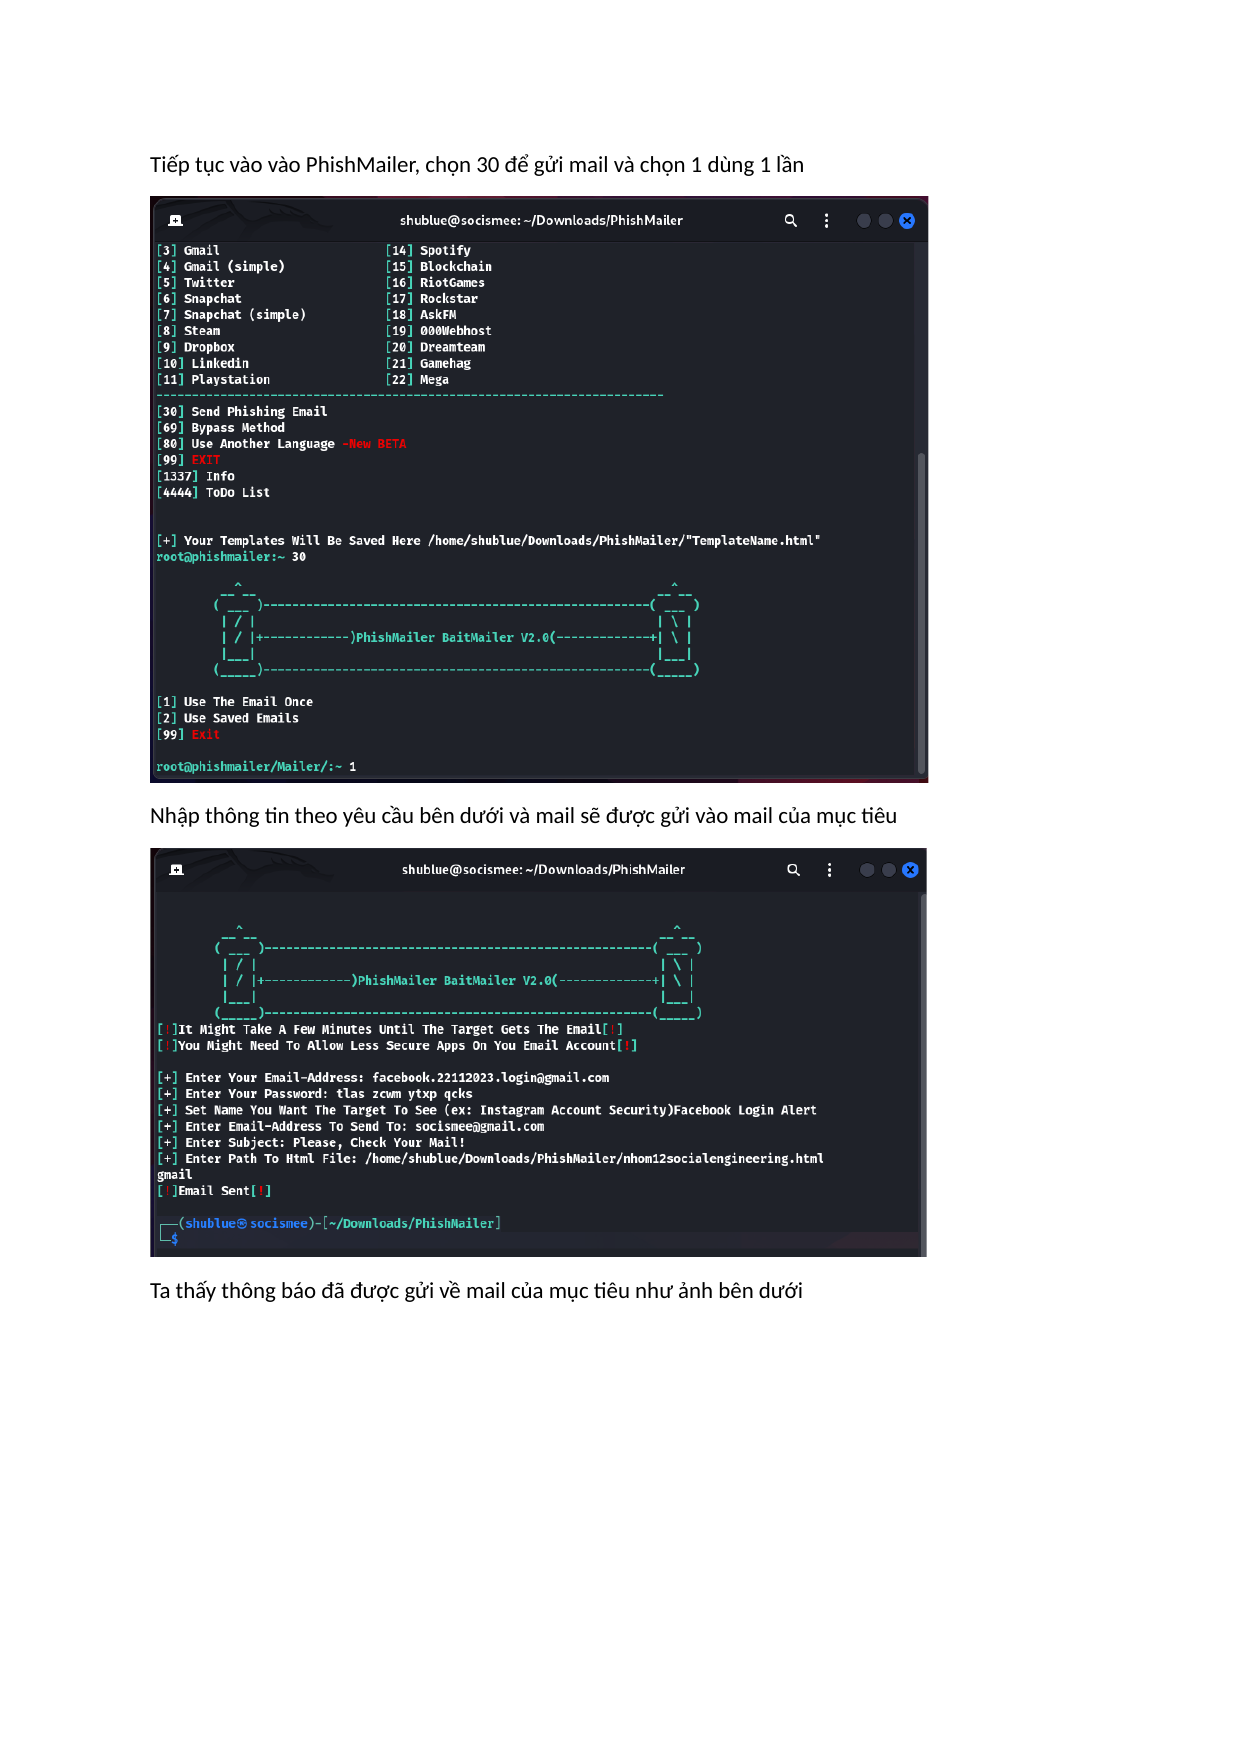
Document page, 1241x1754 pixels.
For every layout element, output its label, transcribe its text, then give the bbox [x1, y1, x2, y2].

picture [150, 196, 929, 783]
picture [150, 848, 927, 1257]
text Ta thấy thông báo đã được gửi về mail của mục tiêu như ảnh bên dưới [150, 1276, 1090, 1304]
text Nhập thông tin theo yêu cầu bên dưới và mail sẽ được gửi vào mail của mục tiêu [150, 801, 1090, 829]
text Tiếp tục vào vào PhishMailer, chọn 30 để gửi mail và chọn 1 dùng 1 lần [150, 150, 1090, 178]
